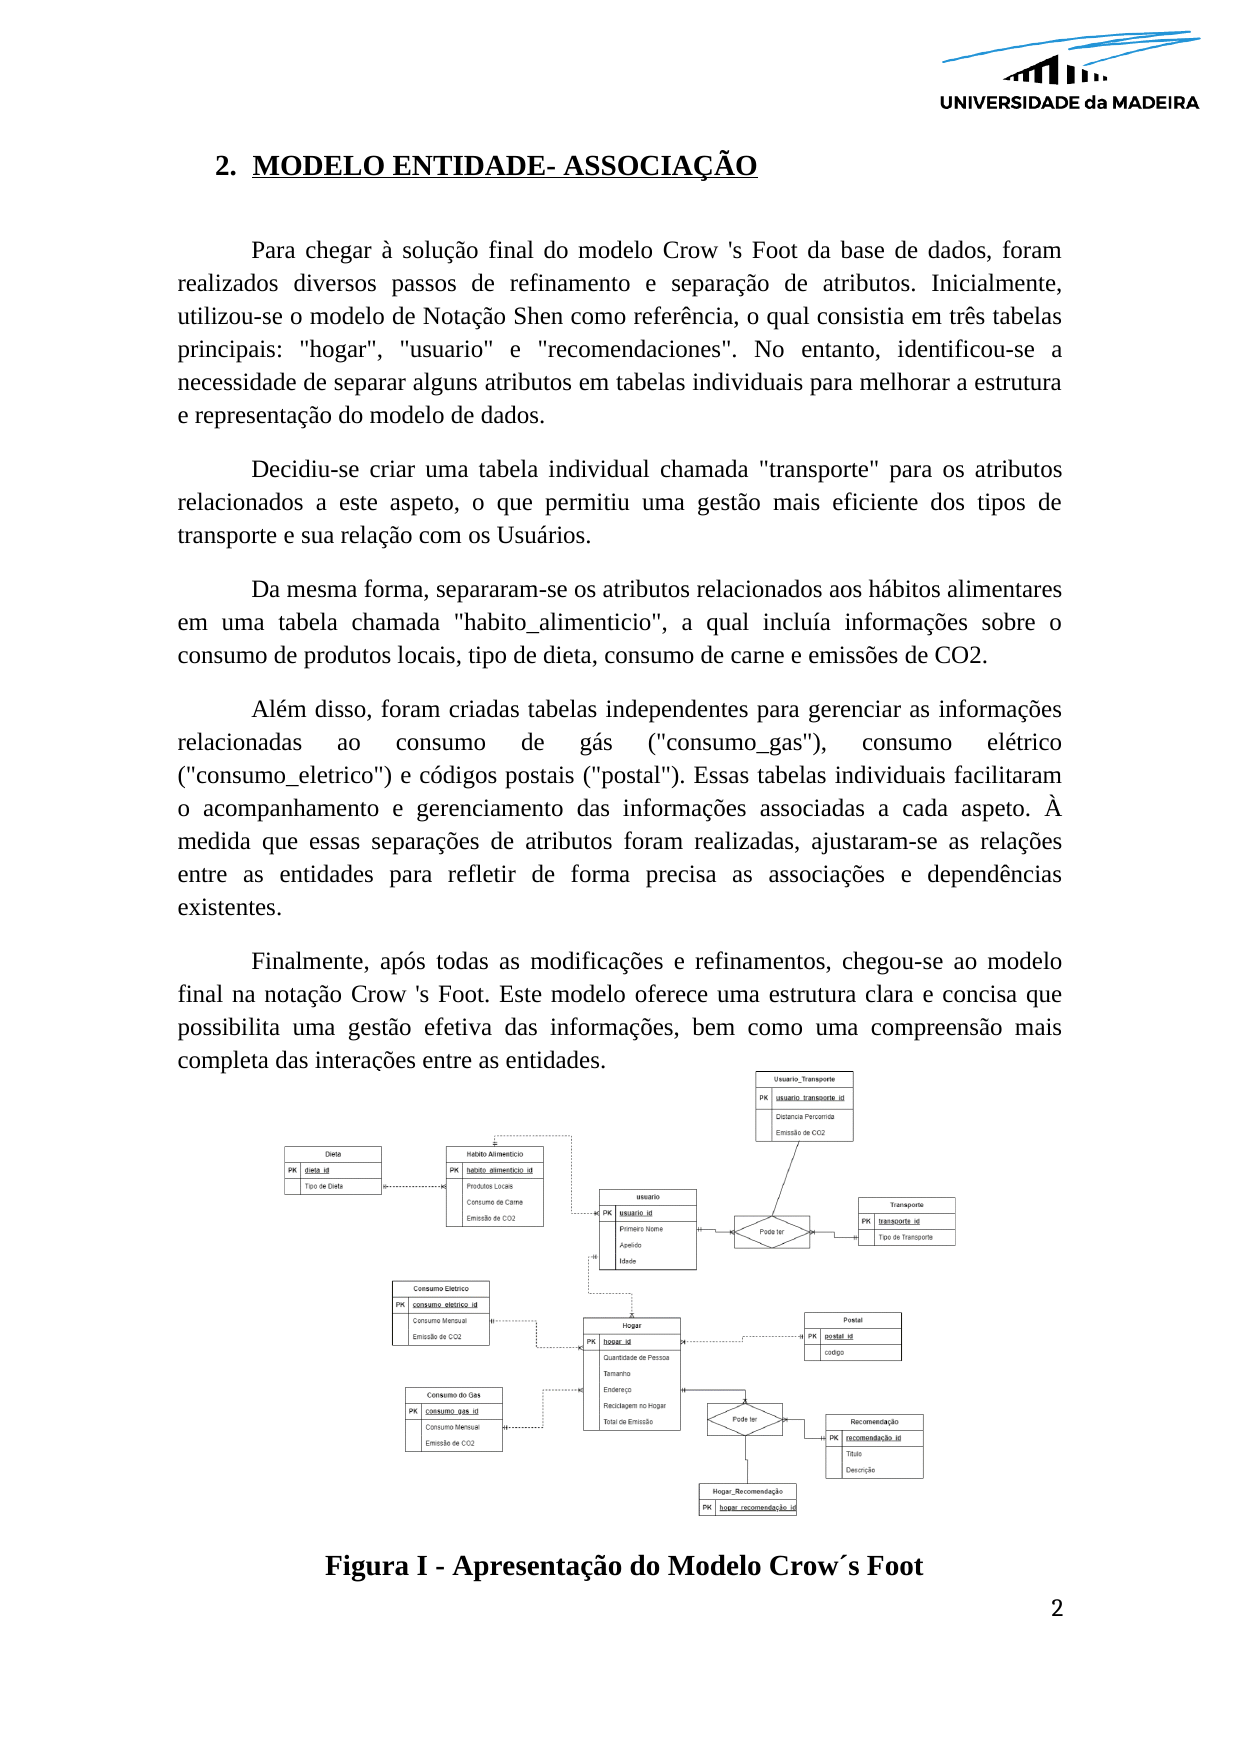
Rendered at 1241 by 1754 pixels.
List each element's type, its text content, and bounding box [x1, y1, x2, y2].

text Finalmente, após todas as modificações e refinamentos, chegou-se ao modelo final na notação Crow 's Foot. Este modelo oferece uma estrutura clara e concisa que possibilita uma gestão efetiva das informações, bem como uma compreensão mais completa das interações entre as entidades. [177, 946, 1063, 1073]
text Para chegar à solução final do modelo Crow 's Foot da base de dados, foram realizados diversos passos de refinamento e separação de atributos. Inicialmente, utilizou-se o modelo de Notação Shen como referência, o qual consistia em três tabelas principais: "hogar", "usuario" e "recomendaciones". No entanto, identificou-se a necessidade de separar alguns atributos em tabelas individuais para melhorar a estrutura e representação do modelo de dados. [177, 235, 1063, 429]
text Além disso, foram criadas tabelas independentes para gerenciar as informações relacionadas ao consumo de gás ("consumo_gas"), consumo elétrico ("consumo_eletrico") e códigos postais ("postal"). Essas tabelas individuais facilitaram o acompanhamento e gerenciamento das informações associadas a cada aspeto. À medida que essas separações de atributos foram realizadas, ajustaram-se as relações entre as entidades para refletir de forma precisa as associações e dependências existentes. [177, 694, 1063, 921]
picture [939, 29, 1204, 111]
subtitle MODELO ENTIDADE- ASSOCIAÇÃO [215, 148, 1063, 181]
picture [284, 1071, 956, 1516]
text Da mesma forma, separaram-se os atributos relacionados aos hábitos alimentares em uma tabela chamada "habito_alimenticio", a qual incluía informações sobre o consumo de produtos locais, tipo de dieta, consumo de carne e emissões de CO2. [177, 574, 1063, 669]
text Decidiu-se criar uma tabela individual chamada "transporte" para os atributos relacionados a este aspeto, o que permitiu uma gestão mais eficiente dos tipos de transporte e sua relação com os Usuários. [177, 454, 1063, 549]
